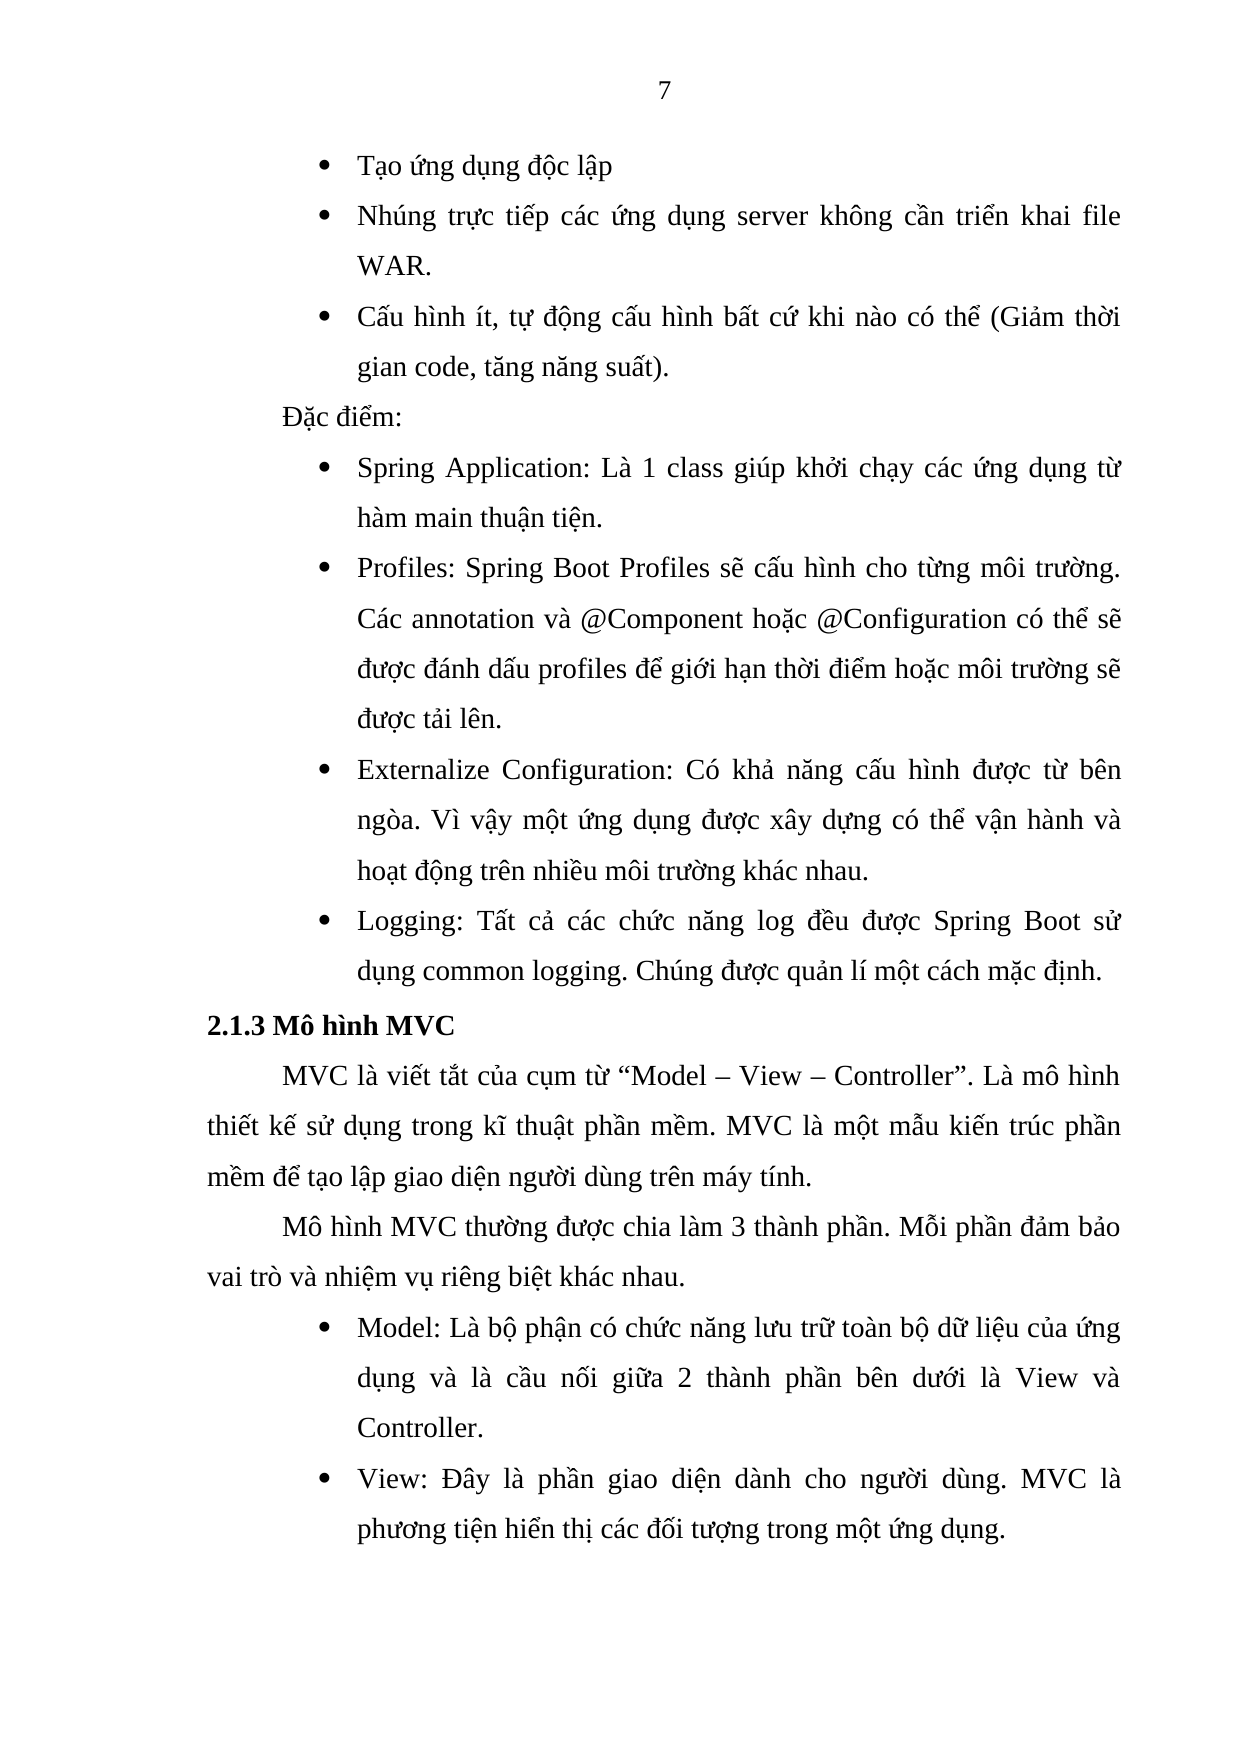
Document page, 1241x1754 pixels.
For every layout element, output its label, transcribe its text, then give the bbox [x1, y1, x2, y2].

text Mô hình MVC thường được chia làm 3 thành phần. Mỗi phần đảm bảo vai trò và nhiệm vụ riêng biệt khác nhau. [207, 1209, 1122, 1293]
list View: Đây là phần giao diện dành cho người dùng. MVC là phương tiện hiển thị các đối tượng trong một ứng dụng. [319, 1461, 1122, 1545]
list Model: Là bộ phận có chức năng lưu trữ toàn bộ dữ liệu của ứng dụng và là cầu nối giữa 2 thành phần bên dưới là View và Controller. [319, 1310, 1122, 1444]
list Profiles: Spring Boot Profiles sẽ cấu hình cho từng môi trường. Các annotation và @Component hoặc @Configuration có thể sẽ được đánh dấu profiles để giới hạn thời điểm hoặc môi trường sẽ được tải lên. [319, 551, 1122, 735]
list Tạo ứng dụng độc lập [319, 148, 1122, 181]
text MVC là viết tắt của cụm từ “Model – View – Controller”. Là mô hình thiết kế sử dụng trong kĩ thuật phần mềm. MVC là một mẫu kiến trúc phần mềm để tạo lập giao diện người dùng trên máy tính. [207, 1058, 1122, 1192]
list Cấu hình ít, tự động cấu hình bất cứ khi nào có thể (Giảm thời gian code, tăng năng suất). [319, 299, 1122, 383]
list Externalize Configuration: Có khả năng cấu hình được từ bên ngòa. Vì vậy một ứng dụng được xây dựng có thể vận hành và hoạt động trên nhiều môi trường khác nhau. [319, 752, 1122, 886]
list Nhúng trực tiếp các ứng dụng server không cần triển khai file WAR. [319, 198, 1122, 282]
list Logging: Tất cả các chức năng log đều được Spring Boot sử dụng common logging. Chúng được quản lí một cách mặc định. [319, 903, 1122, 987]
text Đặc điểm: [282, 399, 1122, 433]
list Spring Application: Là 1 class giúp khởi chạy các ứng dụng từ hàm main thuận tiện. [319, 450, 1122, 534]
subtitle 2.1.3 Mô hình MVC [207, 1008, 1122, 1041]
